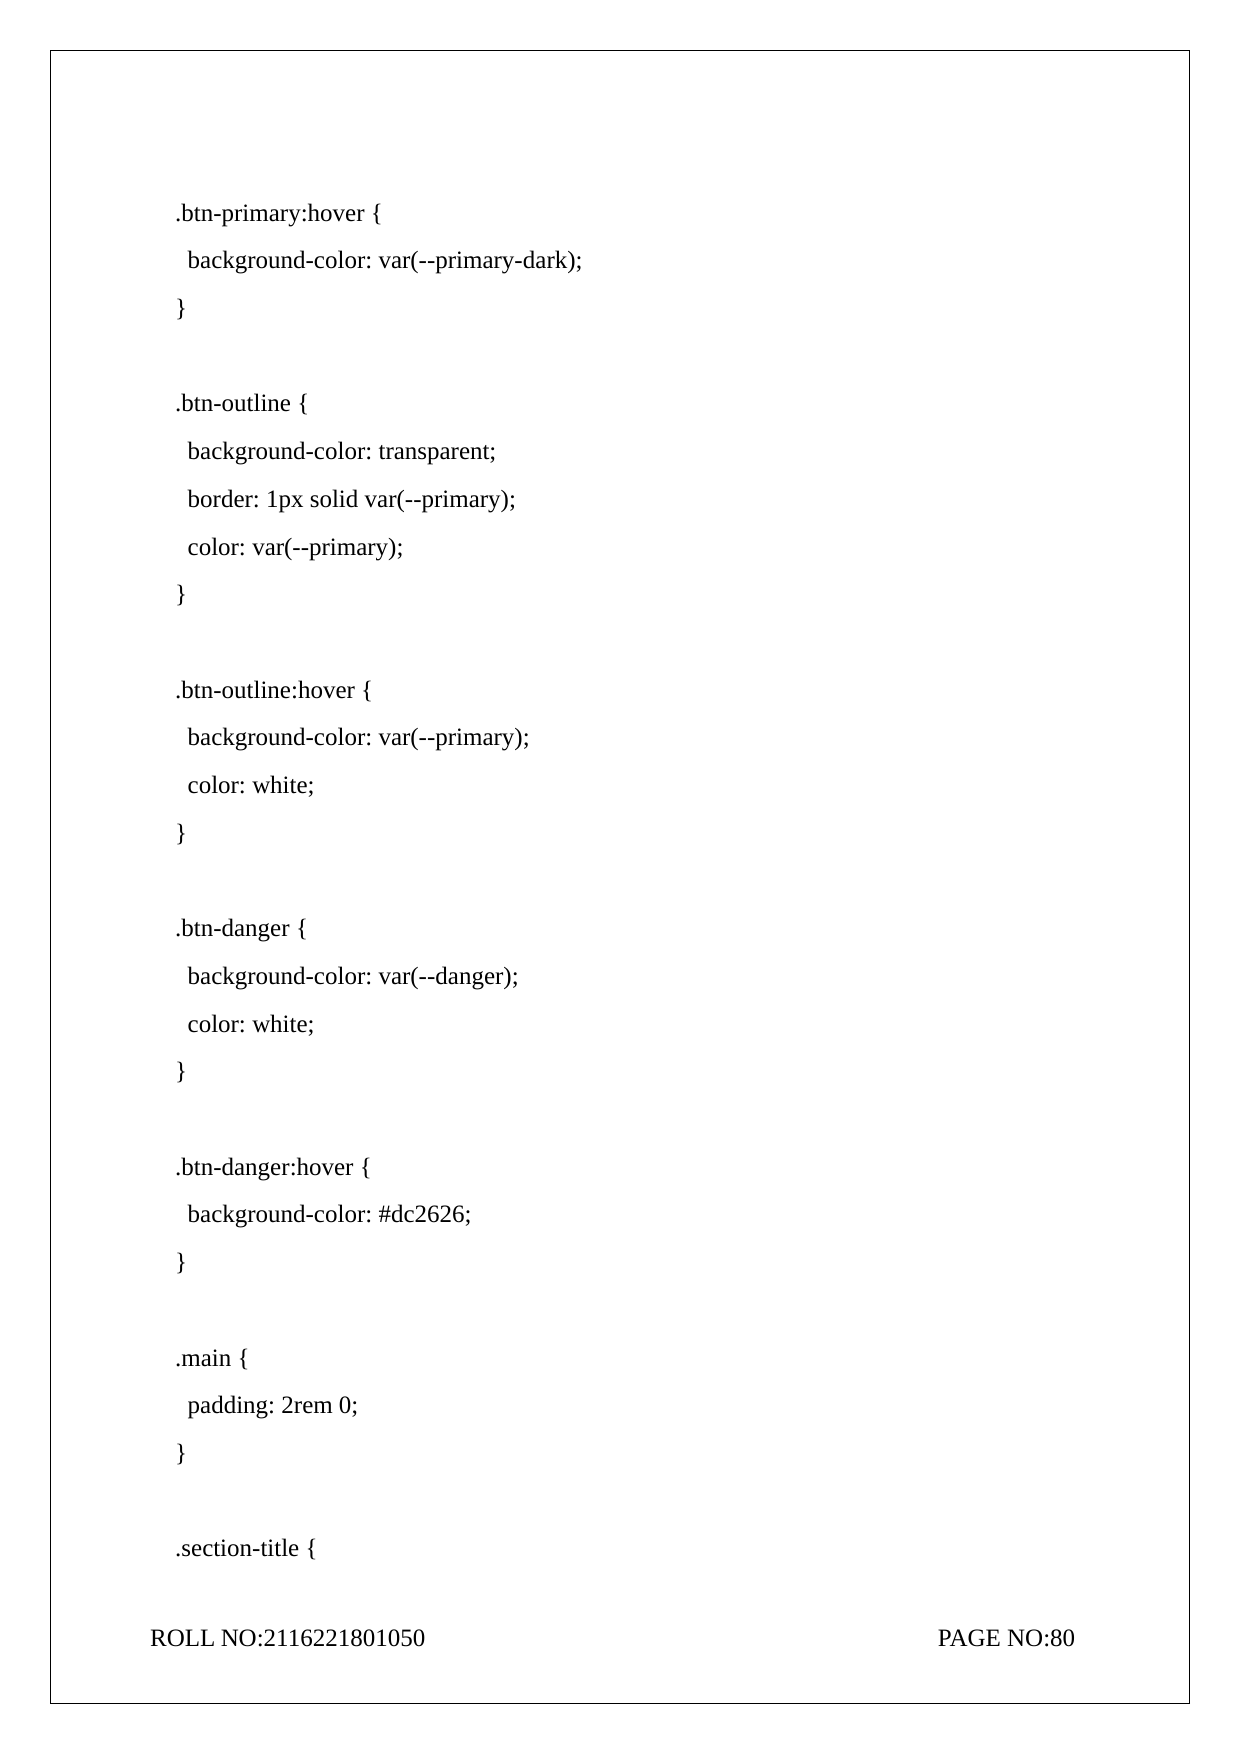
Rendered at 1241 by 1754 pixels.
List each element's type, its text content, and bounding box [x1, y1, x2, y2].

text } [150, 579, 1090, 608]
text } [150, 818, 1090, 847]
text .btn-outline:hover { [150, 675, 1090, 703]
text .btn-danger:hover { [150, 1152, 1090, 1181]
text background-color: var(--danger); [150, 961, 1090, 990]
text padding: 2rem 0; [150, 1390, 1090, 1419]
text background-color: transparent; [150, 436, 1090, 465]
text color: var(--primary); [150, 532, 1090, 560]
text color: white; [150, 770, 1090, 799]
text } [150, 293, 1090, 322]
text border: 1px solid var(--primary); [150, 484, 1090, 513]
text .section-title { [150, 1533, 1090, 1562]
text background-color: var(--primary); [150, 722, 1090, 751]
text .btn-outline { [150, 388, 1090, 417]
text background-color: #dc2626; [150, 1199, 1090, 1228]
text .main { [150, 1343, 1090, 1371]
text color: white; [150, 1009, 1090, 1037]
text background-color: var(--primary-dark); [150, 245, 1090, 274]
text .btn-danger { [150, 913, 1090, 942]
text } [150, 1056, 1090, 1085]
text .btn-primary:hover { [150, 198, 1090, 226]
text } [150, 1247, 1090, 1276]
text } [150, 1438, 1090, 1467]
